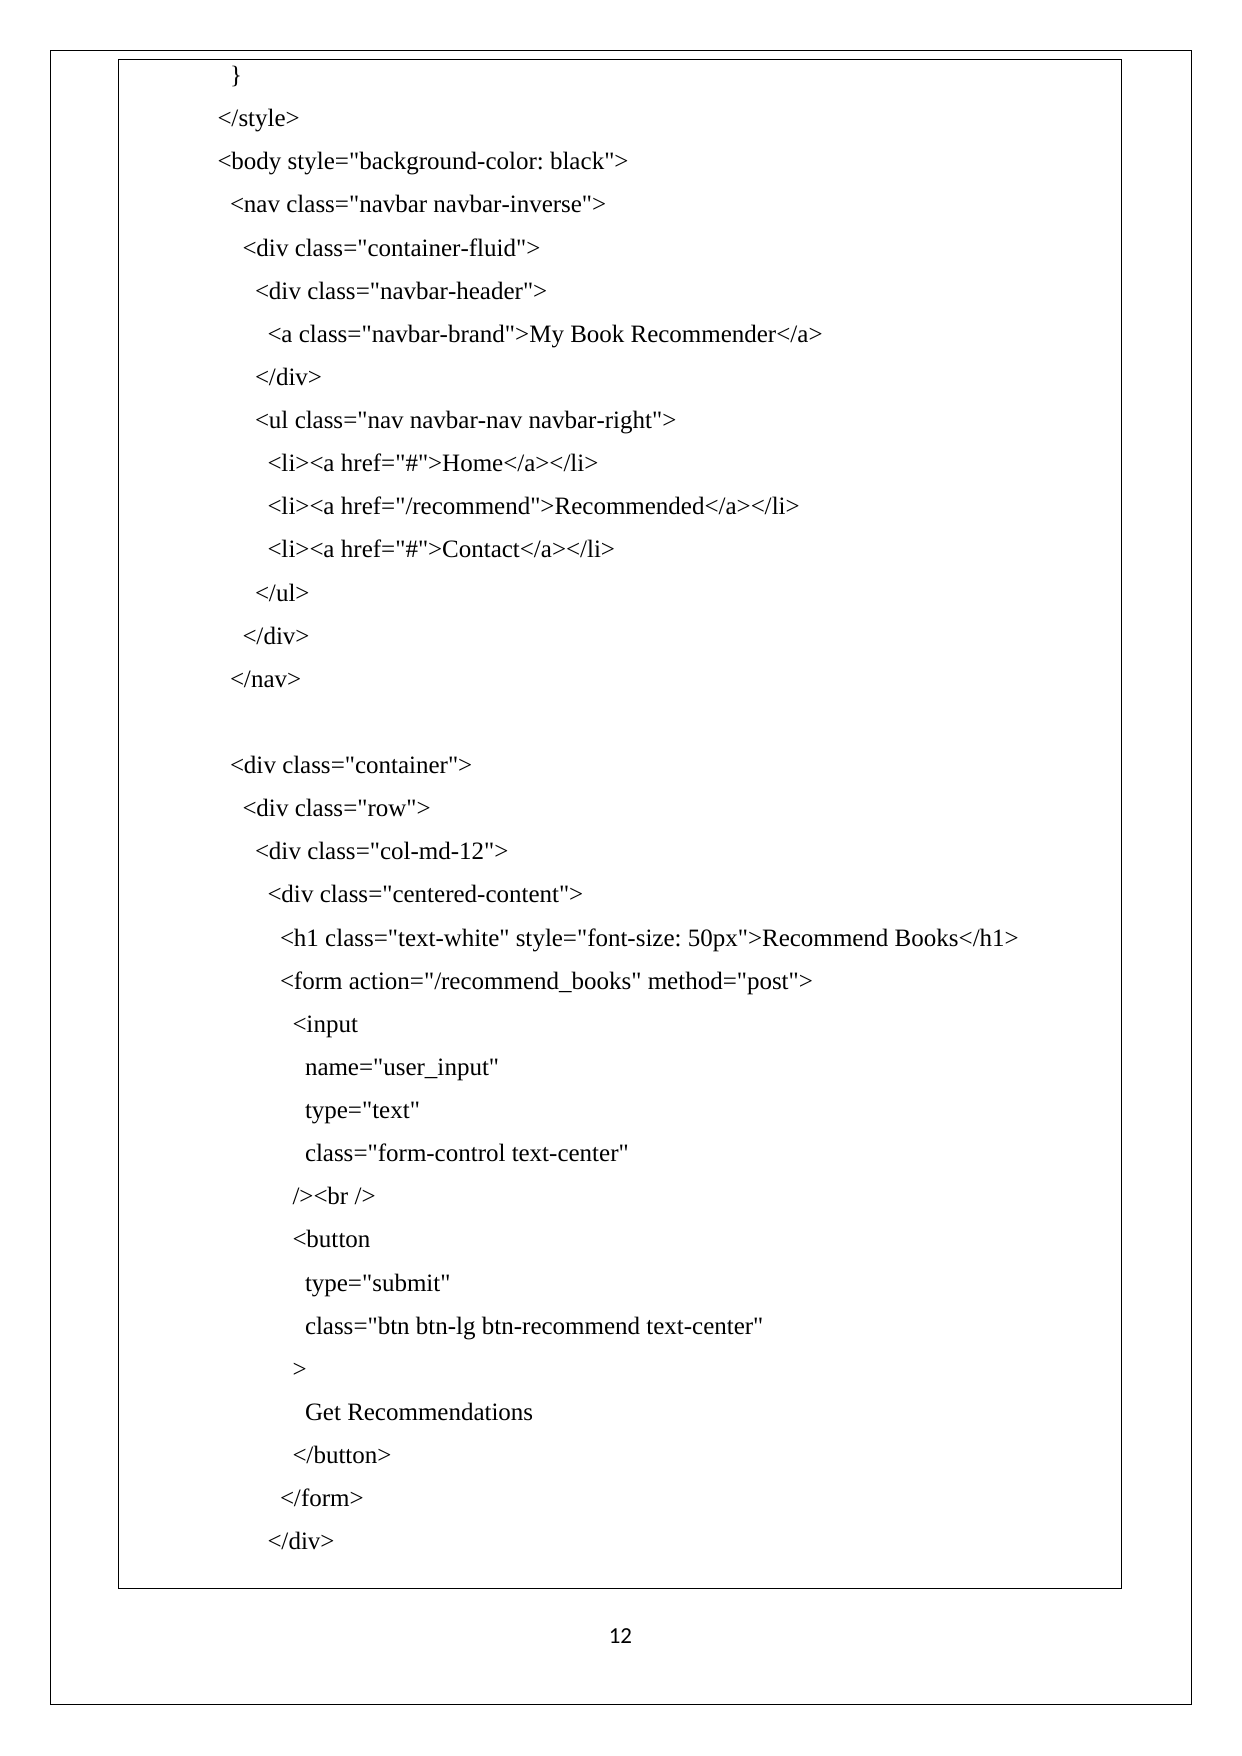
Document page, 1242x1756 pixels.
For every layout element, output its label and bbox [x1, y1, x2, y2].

table_header [119, 60, 1121, 1588]
